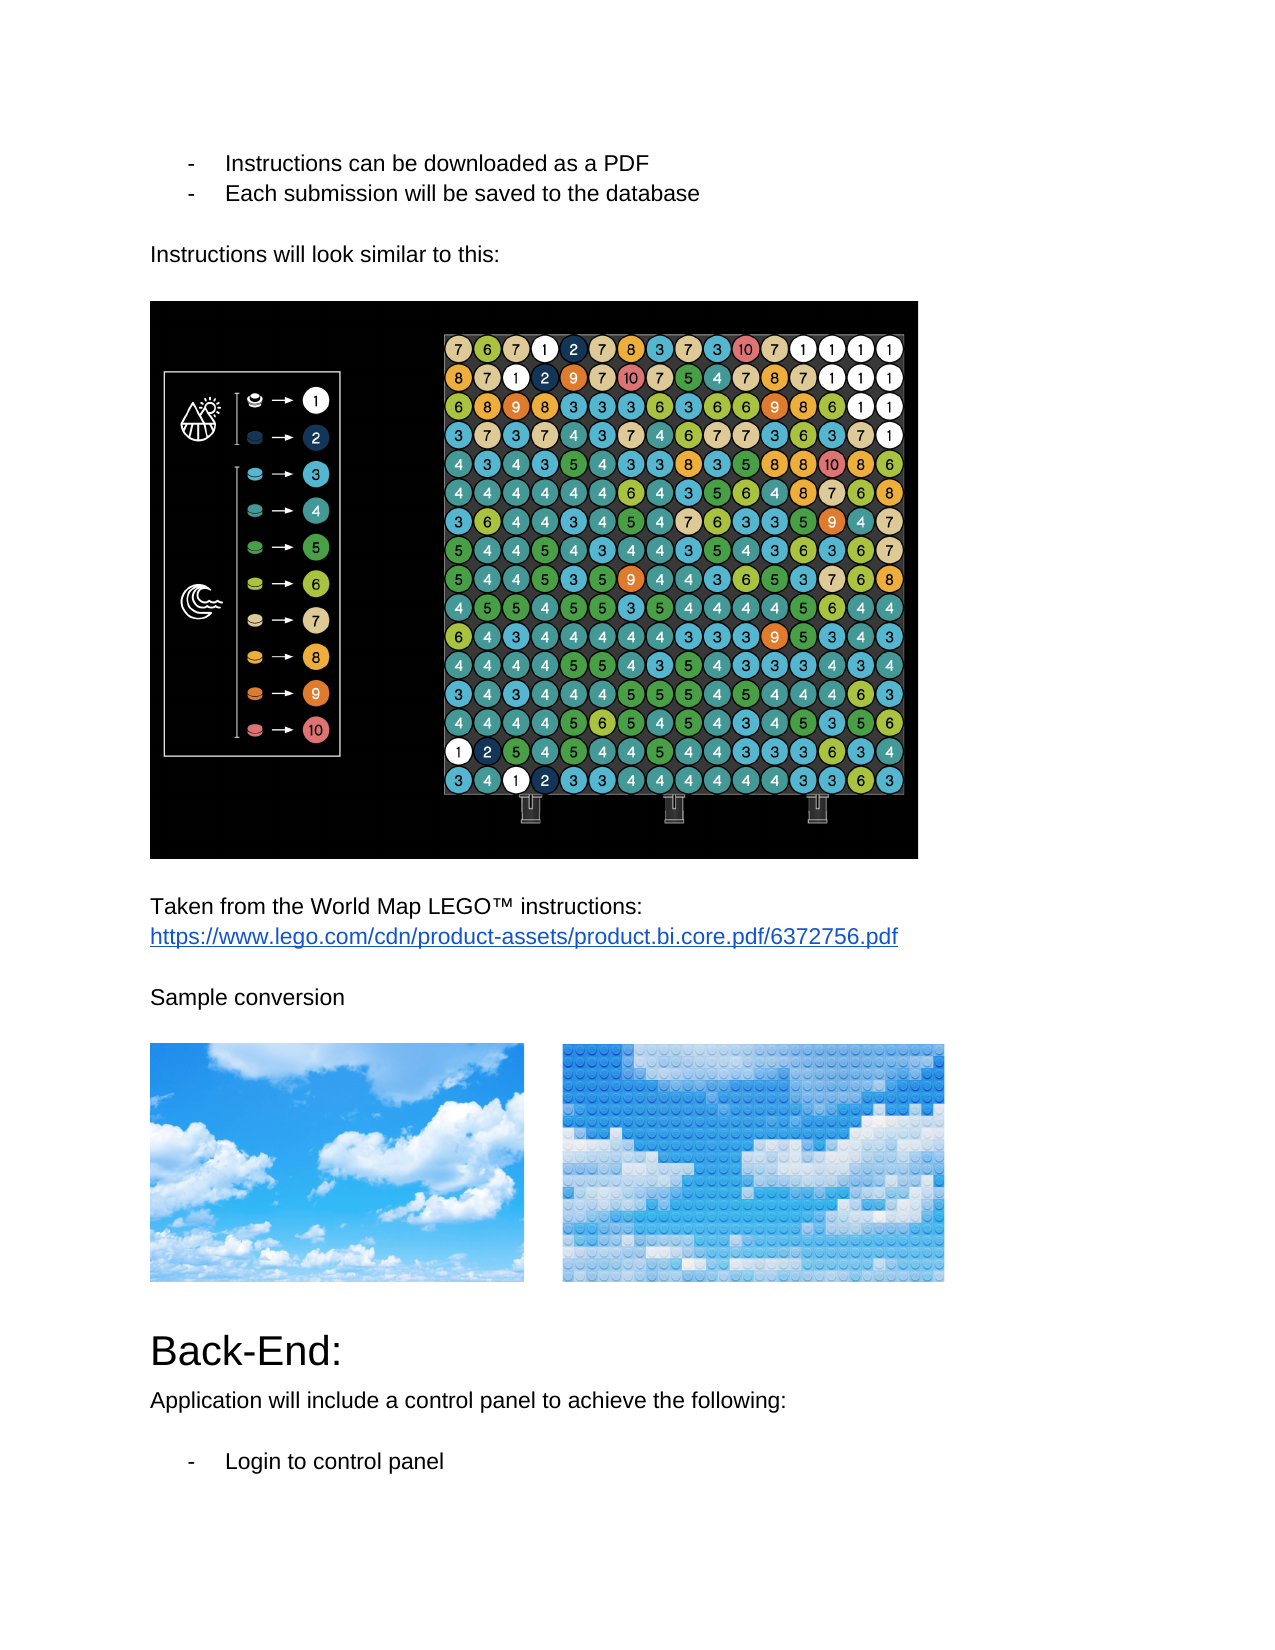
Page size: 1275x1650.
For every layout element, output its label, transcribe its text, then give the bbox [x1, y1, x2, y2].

subtitle Back-End: [150, 1327, 1125, 1375]
picture [150, 1043, 525, 1282]
text Instructions will look similar to this: [150, 241, 1125, 297]
list Login to control panel [187, 1448, 1125, 1474]
text Sample conversion [150, 983, 1125, 1040]
picture [150, 301, 919, 859]
list Each submission will be saved to the database [187, 180, 1125, 207]
picture [562, 1044, 945, 1282]
text Taken from the World Map LEGO™ instructions: https://www.lego.com/cdn/product-assets/product.bi.core.pdf/6372756.pdf [150, 893, 1125, 949]
text Application will include a control panel to achieve the following: [150, 1387, 1125, 1413]
list Instructions can be downloaded as a PDF [187, 150, 1125, 176]
